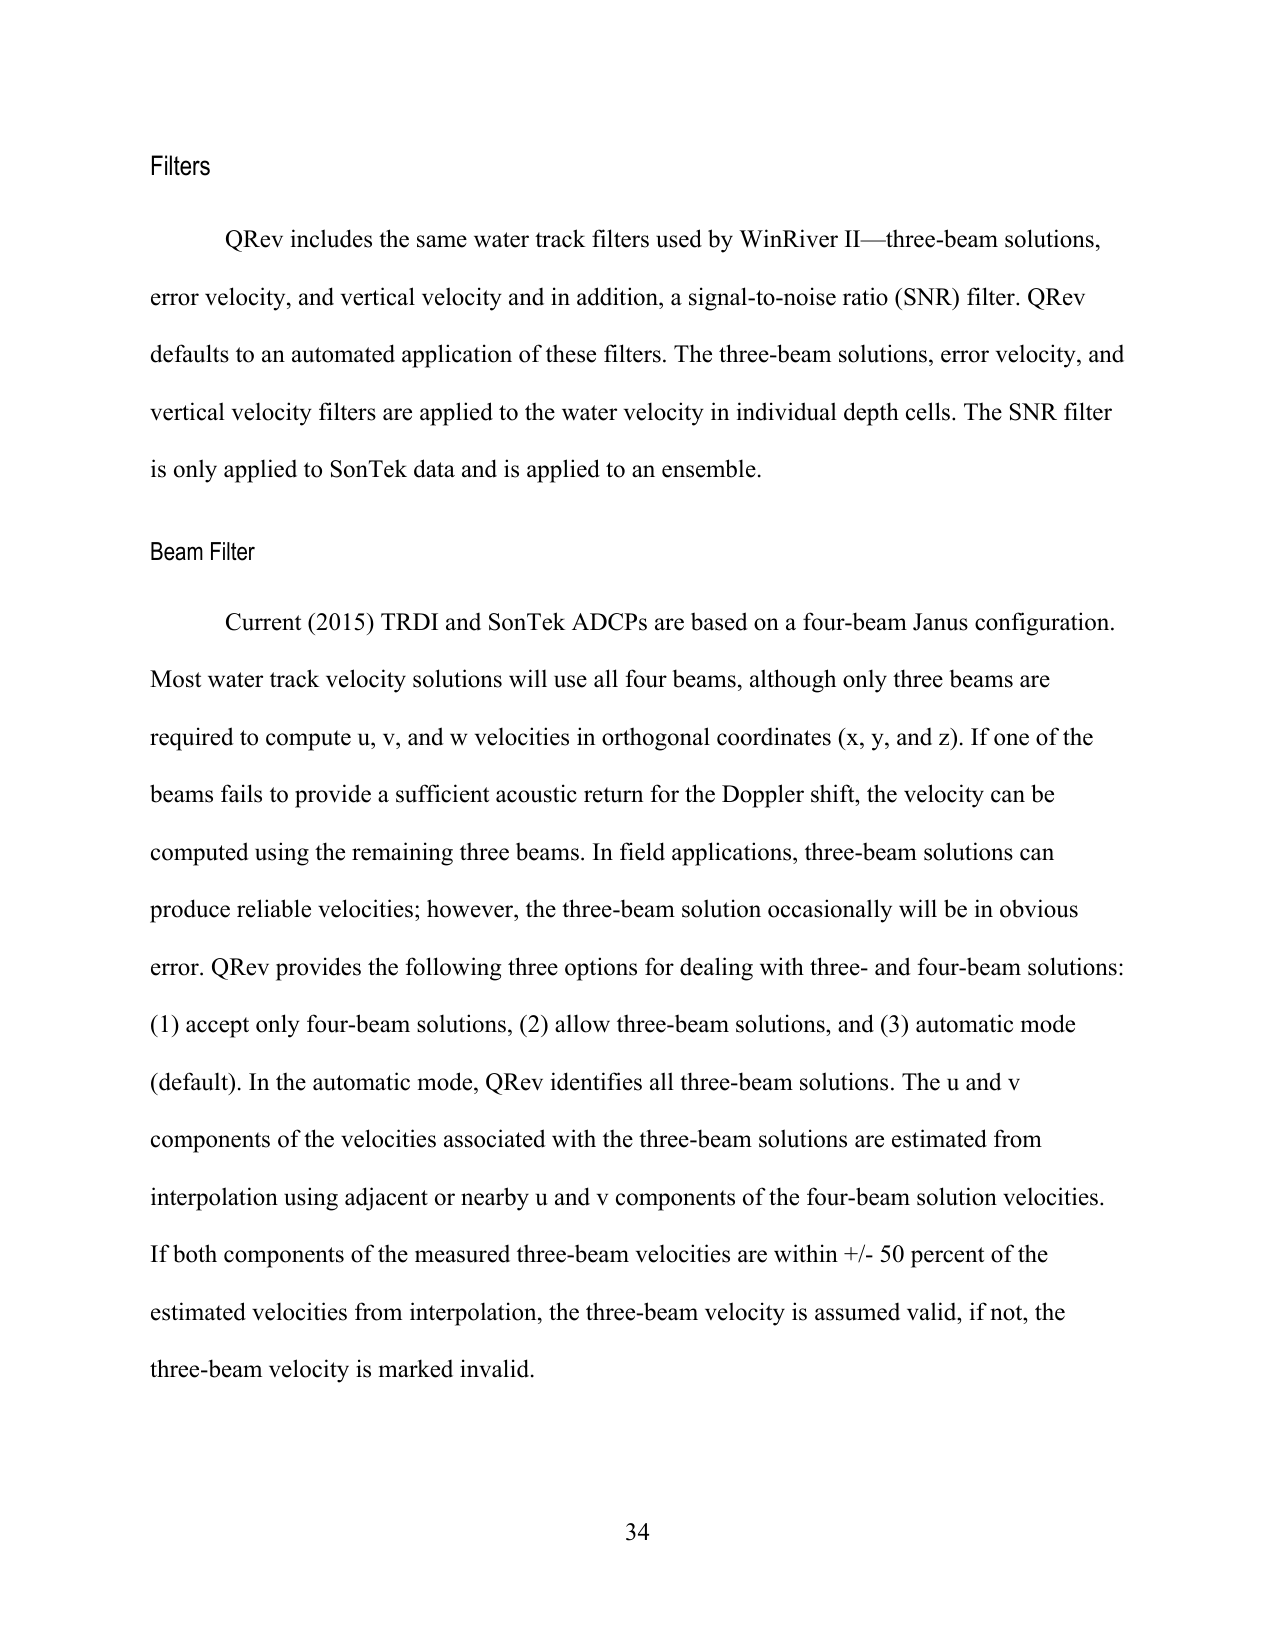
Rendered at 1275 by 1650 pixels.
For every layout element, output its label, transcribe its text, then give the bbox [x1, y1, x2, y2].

text Current (2015) TRDI and SonTek ADCPs are based on a four-beam Janus configuration. Most water track velocity solutions will use all four beams, although only three beams are required to compute u, v, and w velocities in orthogonal coordinates (x, y, and z). If one of the beams fails to provide a sufficient acoustic return for the Doppler shift, the velocity can be computed using the remaining three beams. In field applications, three-beam solutions can produce reliable velocities; however, the three-beam solution occasionally will be in obvious error. QRev provides the following three options for dealing with three- and four-beam solutions: (1) accept only four-beam solutions, (2) allow three-beam solutions, and (3) automatic mode (default). In the automatic mode, QRev identifies all three-beam solutions. The u and v components of the velocities associated with the three-beam solutions are estimated from interpolation using adjacent or nearby u and v components of the four-beam solution velocities. If both components of the measured three-beam velocities are within +/- 50 percent of the estimated velocities from interpolation, the three-beam velocity is assumed valid, if not, the three-beam velocity is marked invalid. [150, 607, 1125, 1383]
text QRev includes the same water track filters used by WinRiver II—three-beam solutions, error velocity, and vertical velocity and in addition, a signal-to-noise ratio (SNR) filter. QRev defaults to an automated application of these filters. The three-beam solutions, error velocity, and vertical velocity filters are applied to the water velocity in individual depth cells. The SNR filter is only applied to SonTek data and is applied to an ensemble. [150, 224, 1125, 483]
subtitle Filters [150, 150, 1125, 181]
subtitle Beam Filter [150, 537, 1125, 566]
